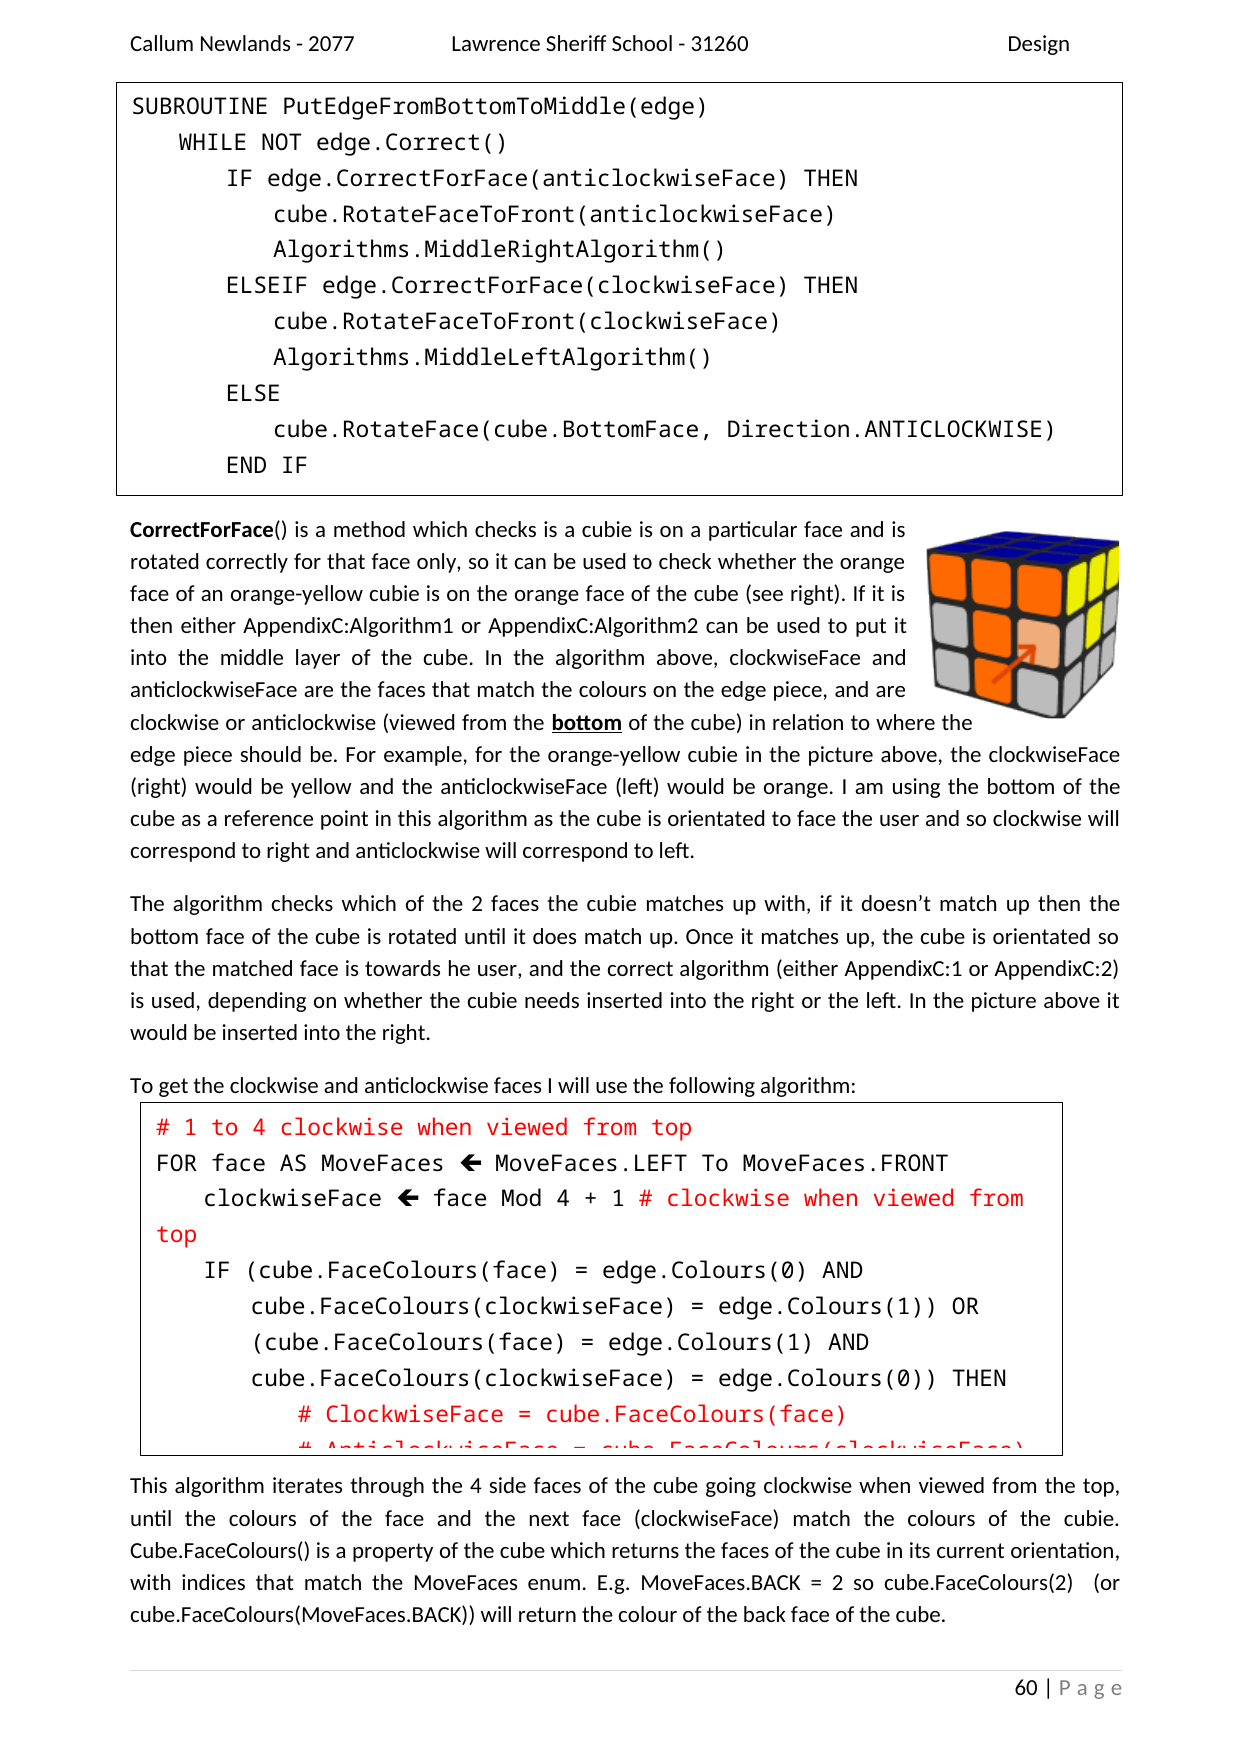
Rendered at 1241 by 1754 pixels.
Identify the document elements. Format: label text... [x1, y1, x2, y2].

text To get the clockwise and anticlockwise faces I will use the following algorithm: [130, 1071, 1122, 1099]
picture [926, 531, 1120, 719]
text This algorithm iterates through the 4 side faces of the cube going clockwise when viewed from the top, until the colours of the face and the next face (clockwiseFace) match the colours of the cubie. Cube.FaceColours() is a property of the cube which returns the faces of the cube in its current orientation, with indices that match the MoveFaces enum. E.g. MoveFaces.BACK = 2 so cube.FaceColours(2) (or cube.FaceColours(MoveFaces.BACK)) will return the colour of the back face of the cube. [130, 1472, 1122, 1628]
text CorrectForFace() is a method which checks is a cubie is on a particular face and is rotated correctly for that face only, so it can be used to check whether the orange face of an orange-yellow cubie is on the orange face of the cube (see right). If it is then either AppendixC:Algorithm1 or AppendixC:Algorithm2 can be used to put it into the middle layer of the cube. In the algorithm above, clockwiseFace and anticlockwiseFace are the faces that match the colours on the edge piece, and are clockwise or anticlockwise (viewed from the bottom of the cube) in relation to where the edge piece should be. For example, for the orange-yellow cubie in the picture above, the clockwiseFace (right) would be yellow and the anticlockwiseFace (left) would be orange. I am using the bottom of the cube as a reference point in this algorithm as the cube is orientated to face the user and so clockwise will correspond to right and anticlockwise will correspond to left. [130, 515, 1122, 864]
text The algorithm checks which of the 2 faces the cubie matches up with, if it doesn’t match up then the bottom face of the cube is rotated until it does match up. Once it matches up, the cube is orientated so that the matched face is towards he user, and the correct algorithm (either AppendixC:1 or AppendixC:2) is used, depending on whether the cubie needs inserted into the right or the left. In the picture above it would be inserted into the right. [130, 889, 1122, 1046]
